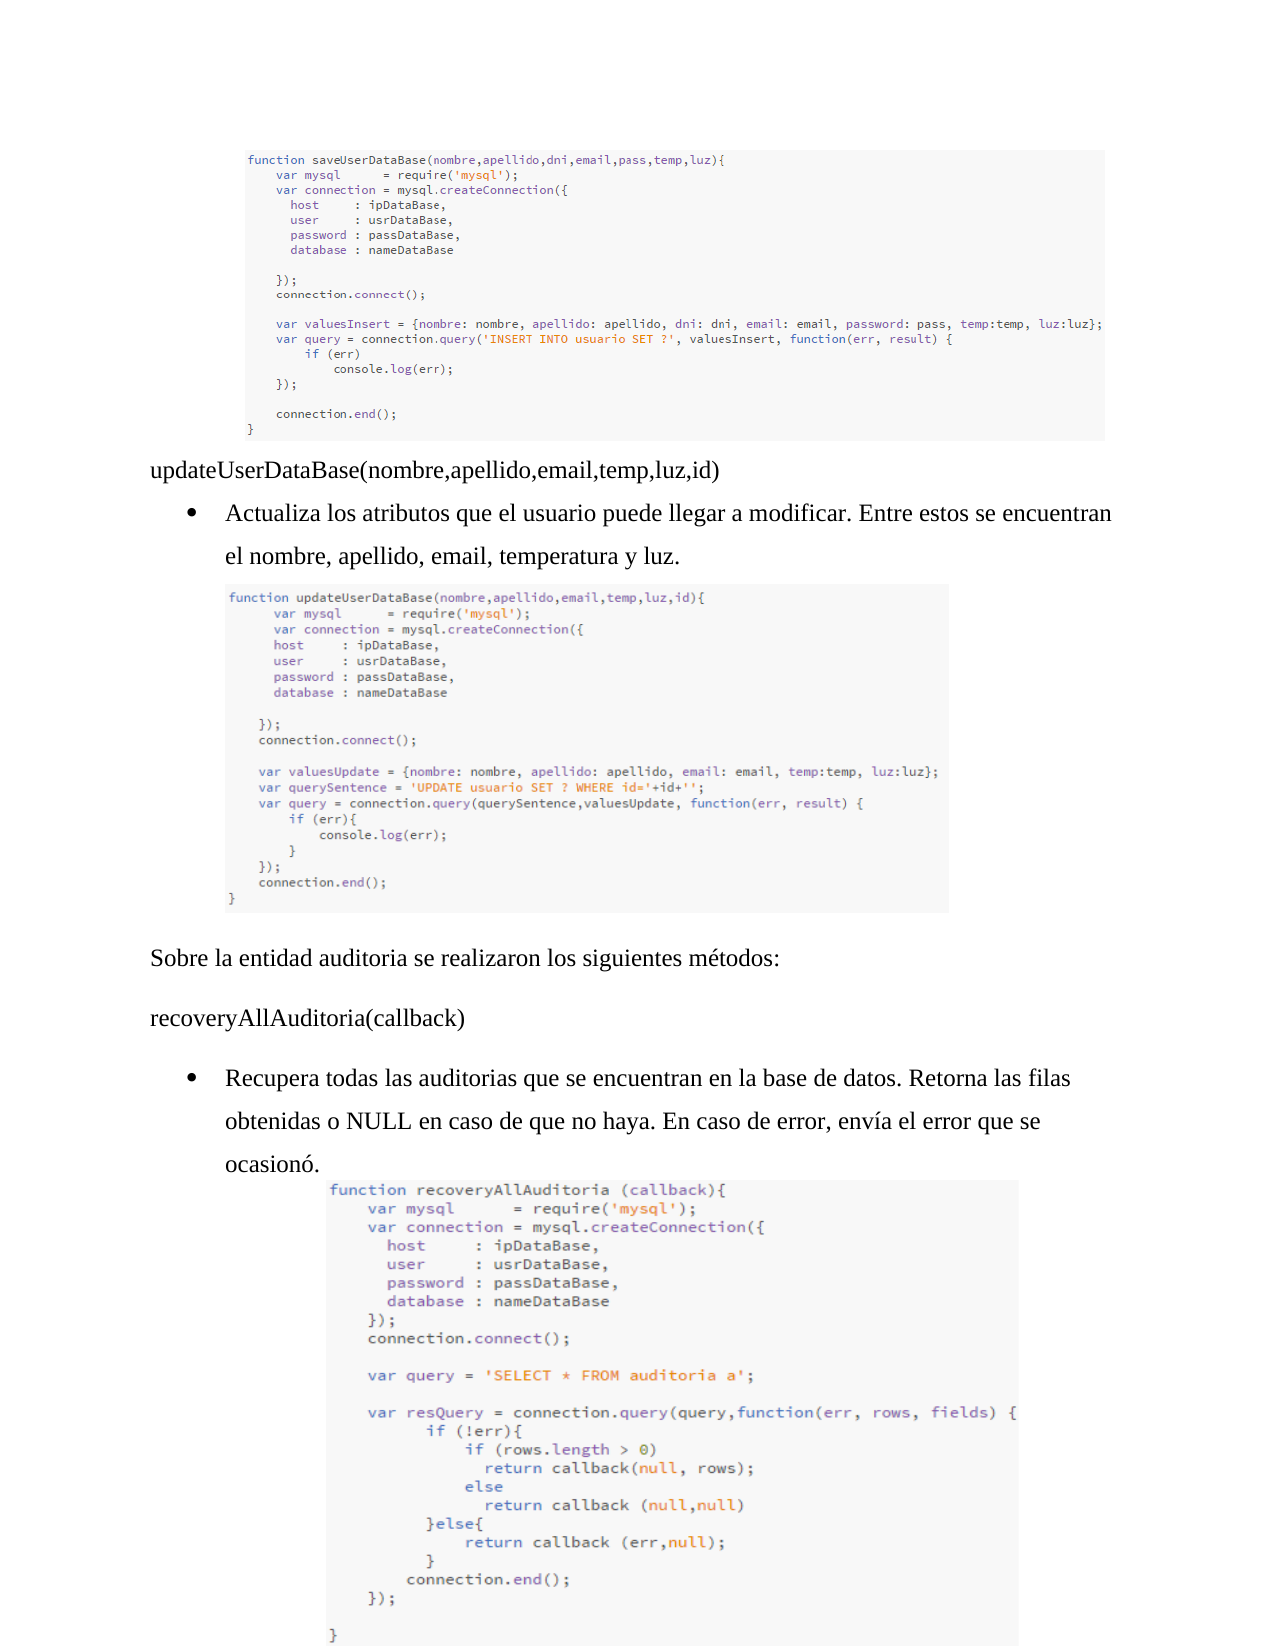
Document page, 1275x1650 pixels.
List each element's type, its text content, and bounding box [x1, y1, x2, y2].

text Sobre la entidad auditoria se realizaron los siguientes métodos: [150, 943, 1125, 972]
text recoveryAllAuditoria(callback) [150, 1003, 1125, 1032]
picture [245, 150, 1105, 441]
list updateUserDataBase(nombre,apellido,email,temp,luz,id) [150, 455, 1125, 484]
picture [326, 1180, 1020, 1646]
list Recupera todas las auditorias que se encuentran en la base de datos. Retorna las filas obtenidas o NULL en caso de que no haya. En caso de error, envía el error que se ocasionó. [187, 1063, 1125, 1178]
picture [225, 584, 949, 913]
